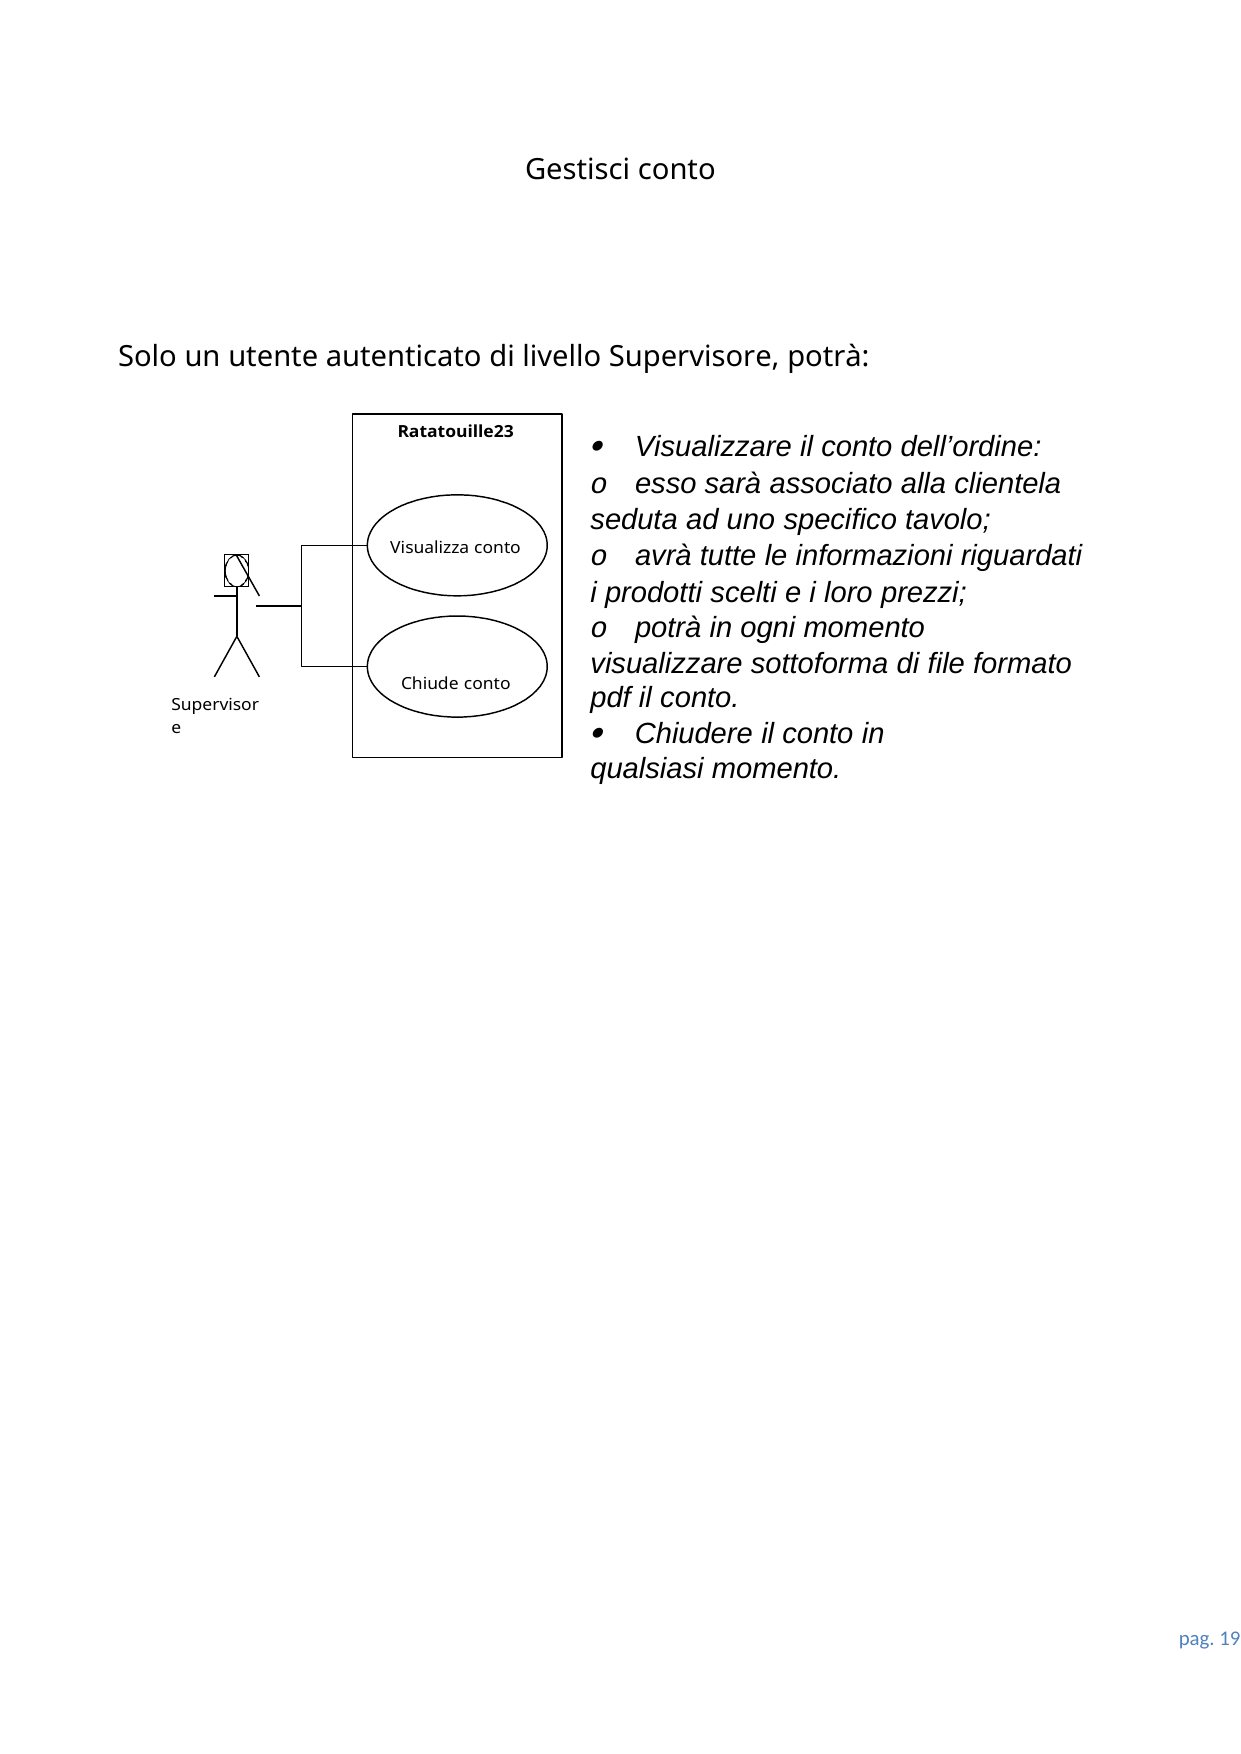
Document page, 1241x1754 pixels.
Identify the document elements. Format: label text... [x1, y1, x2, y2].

list avrà tutte le informazioni riguardati i prodotti scelti e i loro prezzi; [590, 538, 1097, 608]
text Visualizza conto [384, 536, 526, 558]
text Chiude conto [385, 672, 526, 695]
list Visualizzare il conto dell’ordine: [590, 429, 1240, 463]
text Ratatouille23 [385, 420, 526, 443]
picture [238, 555, 248, 572]
picture [225, 555, 248, 586]
list esso sarà associato alla clientela seduta ad uno specifico tavolo; [590, 466, 1061, 536]
text Gestisci conto [218, 148, 1022, 188]
list Chiudere il conto in qualsiasi momento. [590, 716, 1006, 785]
list potrà in ogni momento visualizzare sottoforma di file formato pdf il conto. [590, 610, 1085, 714]
text Supervisore [171, 692, 265, 738]
text Solo un utente autenticato di livello Supervisore, potrà: [118, 336, 1240, 375]
